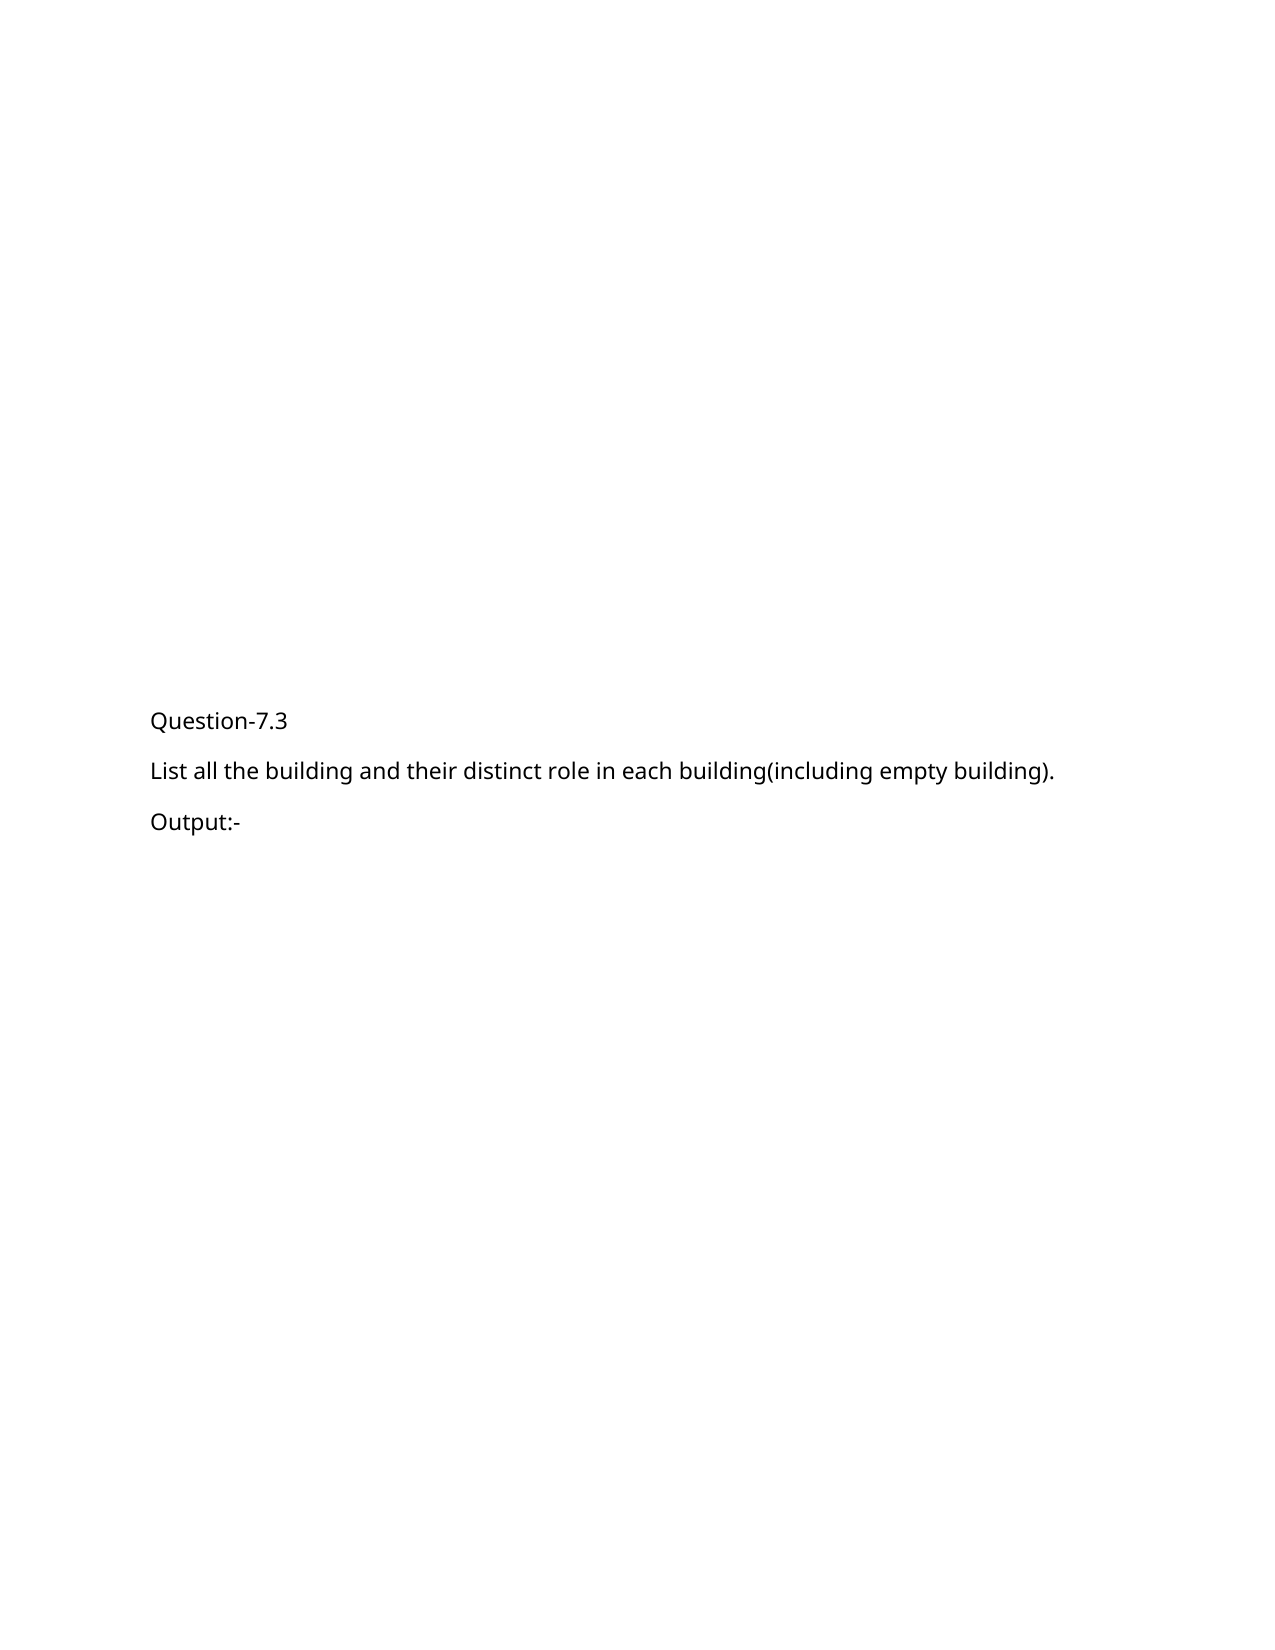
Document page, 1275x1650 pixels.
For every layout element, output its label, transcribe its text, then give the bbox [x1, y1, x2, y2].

text Question-7.3 [150, 704, 1125, 736]
text List all the building and their distinct role in each building(including empty building). [150, 755, 1125, 786]
text Output:- [150, 805, 1125, 837]
